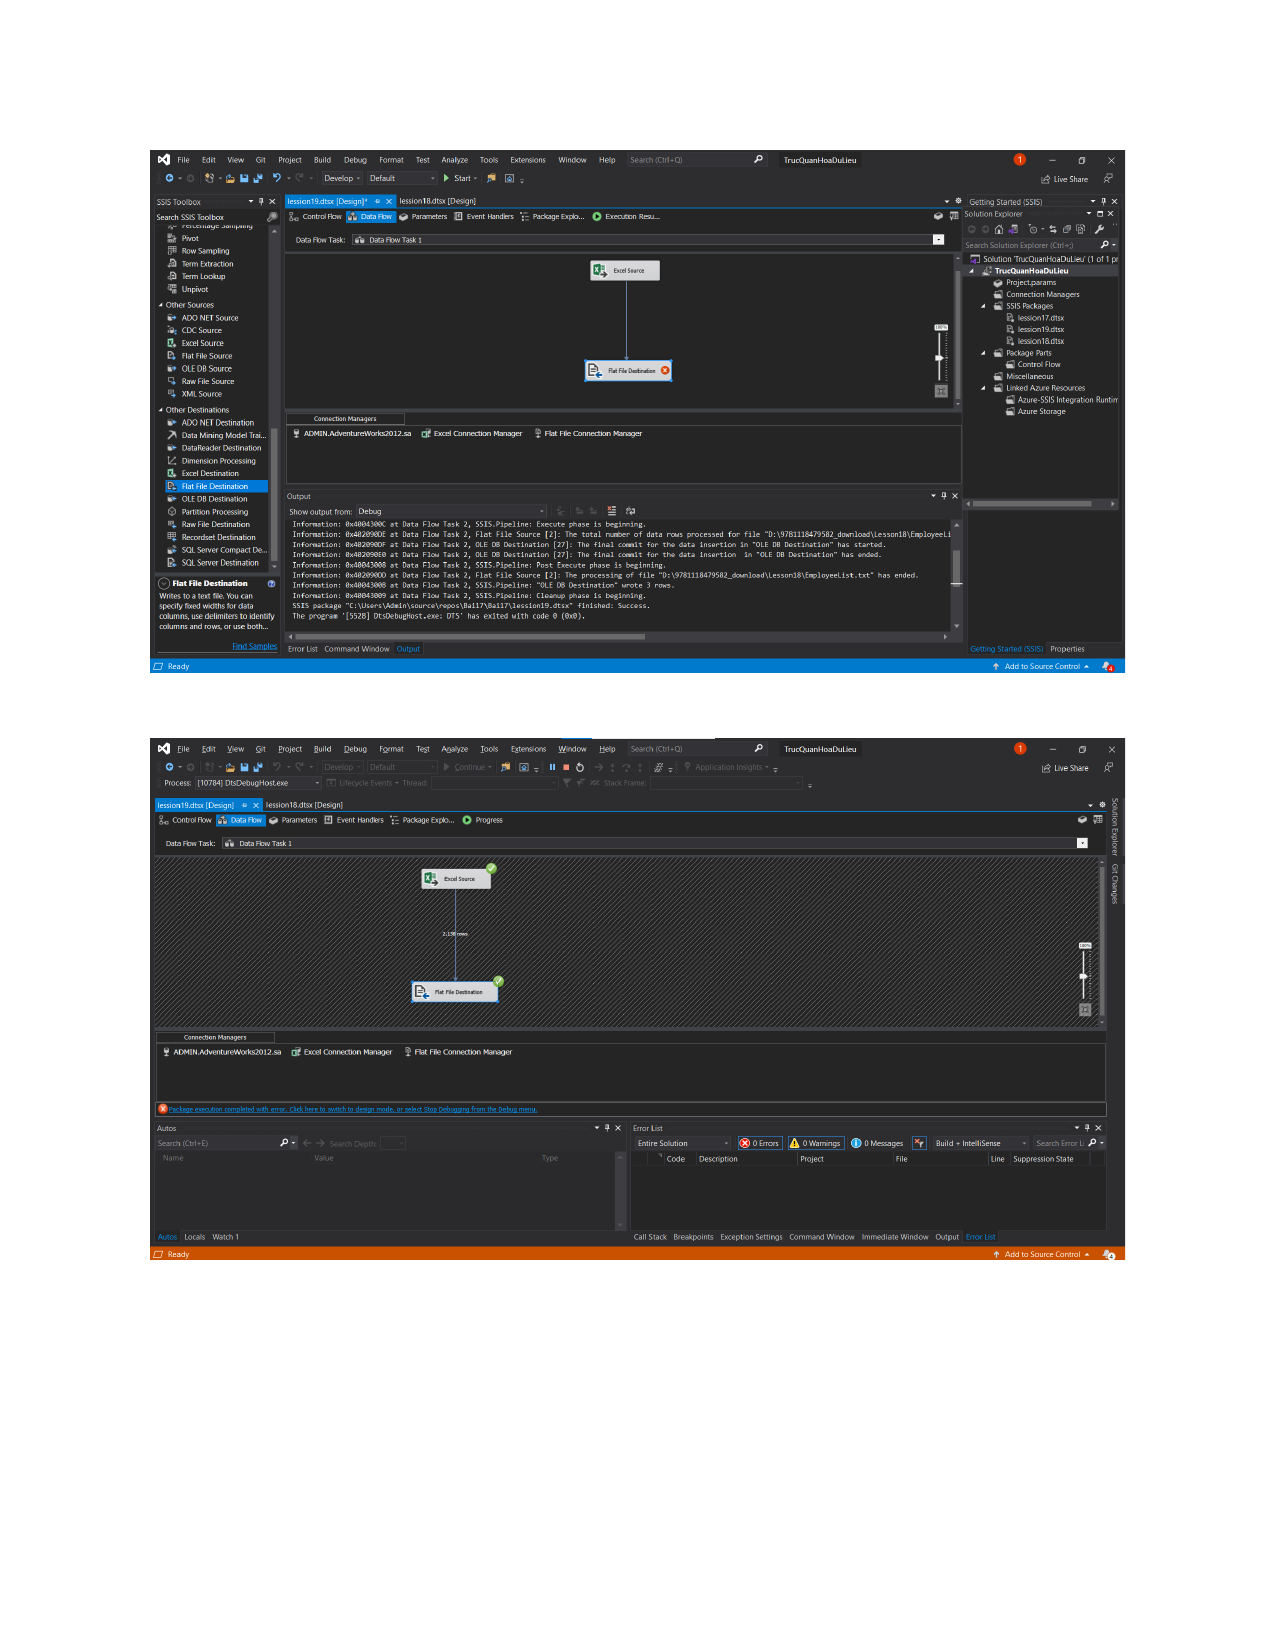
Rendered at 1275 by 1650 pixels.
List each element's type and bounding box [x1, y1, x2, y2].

picture [150, 150, 1125, 673]
picture [150, 738, 1125, 1260]
